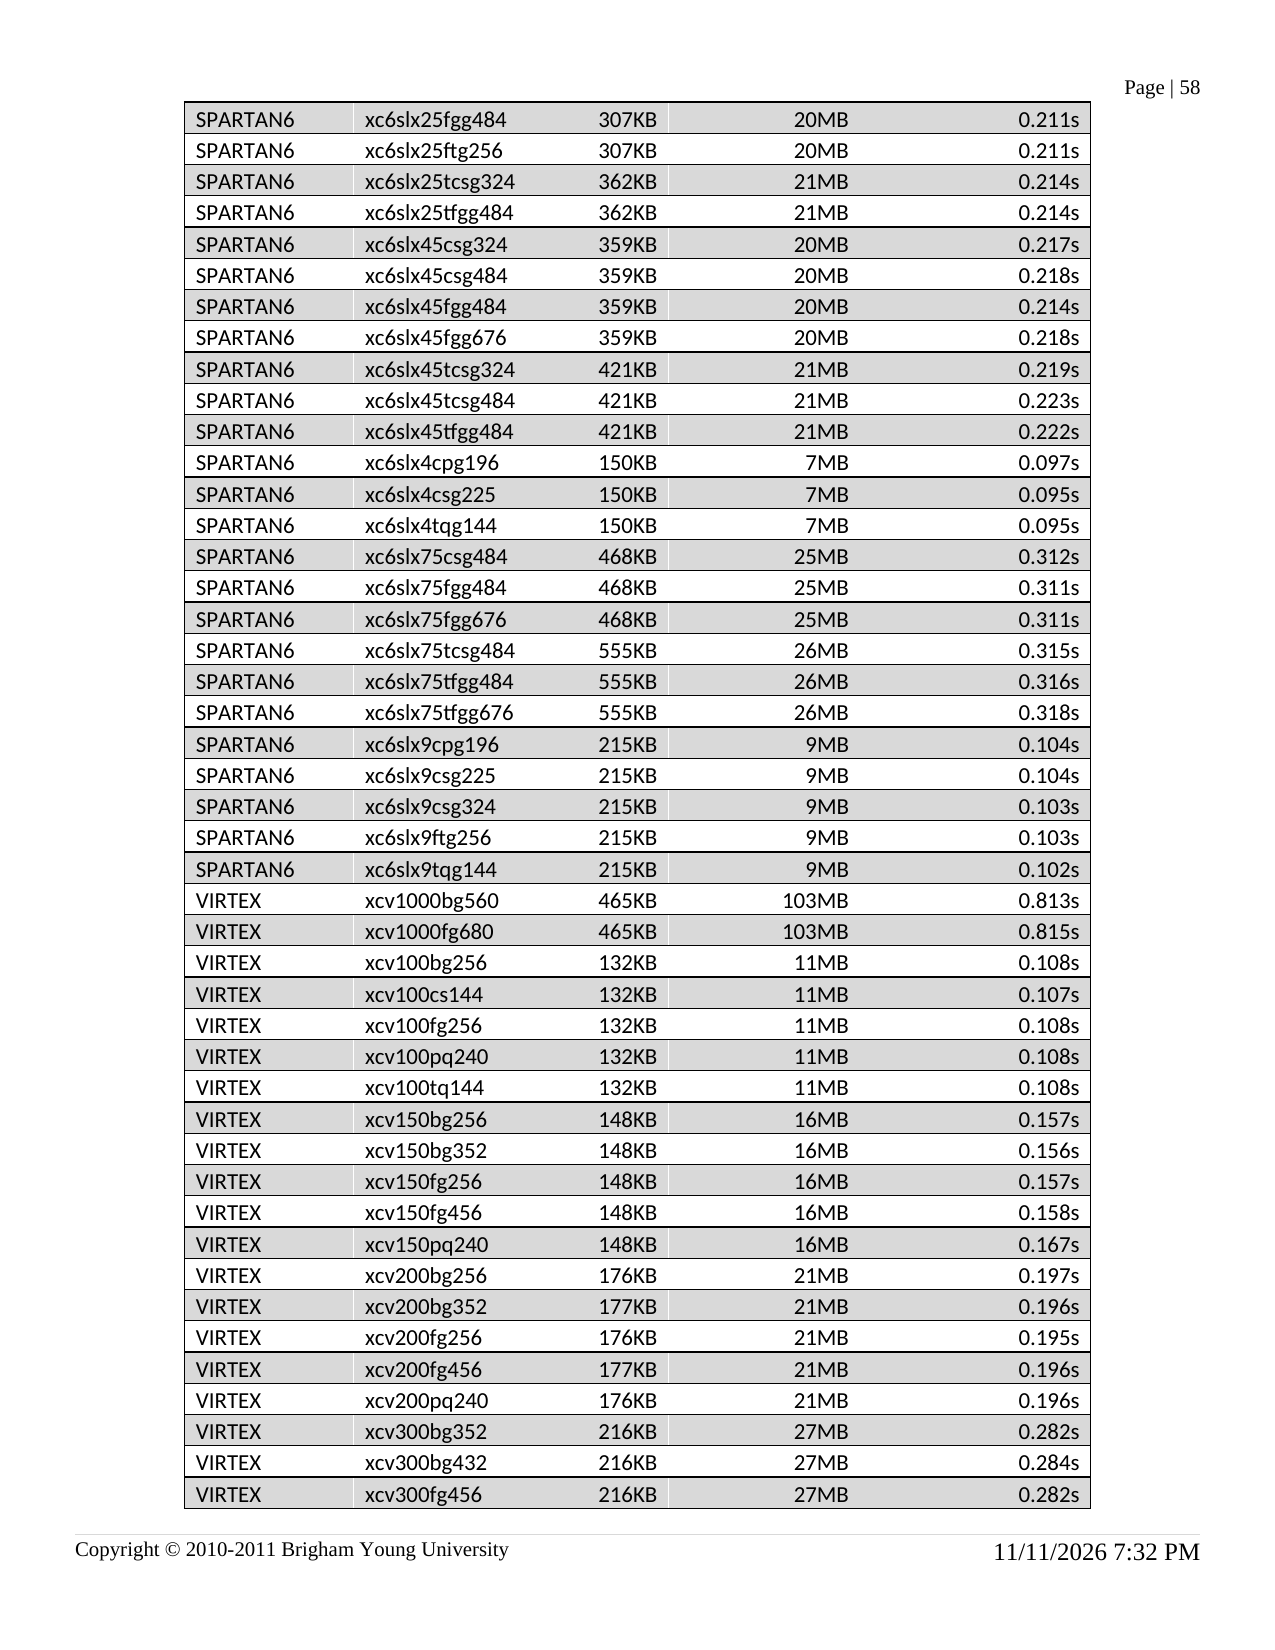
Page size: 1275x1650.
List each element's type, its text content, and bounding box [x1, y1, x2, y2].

table_cell 16MB [669, 1134, 860, 1164]
table_cell 148KB [555, 1228, 668, 1258]
table_cell SPARTAN6 [185, 821, 353, 851]
table_cell 176KB [555, 1321, 668, 1351]
table_cell xcv200pq240 [354, 1384, 555, 1414]
table_cell VIRTEX [185, 1259, 353, 1289]
table_cell 0.218s [860, 259, 1090, 289]
table_cell 0.217s [860, 228, 1090, 258]
table_cell xc6slx45tfgg484 [354, 415, 555, 445]
table_cell 0.815s [860, 915, 1090, 945]
table_cell 103MB [669, 915, 860, 945]
table_cell 21MB [669, 1259, 860, 1289]
table_cell 555KB [555, 634, 668, 664]
table_cell 0.104s [860, 759, 1090, 789]
table_cell VIRTEX [185, 1165, 353, 1195]
table_cell 21MB [669, 165, 860, 195]
table_cell SPARTAN6 [185, 571, 353, 601]
table_cell xc6slx9csg324 [354, 790, 555, 820]
table_cell VIRTEX [185, 1134, 353, 1164]
table_cell 421KB [555, 415, 668, 445]
table_cell 20MB [669, 259, 860, 289]
table_cell 0.095s [860, 509, 1090, 539]
table_cell 0.214s [860, 196, 1090, 226]
table_cell SPARTAN6 [185, 165, 353, 195]
table_cell 421KB [555, 384, 668, 414]
table_cell 468KB [555, 603, 668, 633]
table_cell 148KB [555, 1103, 668, 1133]
table_cell 132KB [555, 1071, 668, 1101]
table_cell VIRTEX [185, 1290, 353, 1320]
table_cell xcv100bg256 [354, 946, 555, 976]
table_cell 215KB [555, 790, 668, 820]
table_cell 307KB [555, 134, 668, 164]
table_cell xcv200fg256 [354, 1321, 555, 1351]
table_cell VIRTEX [185, 1446, 353, 1476]
table_cell SPARTAN6 [185, 290, 353, 320]
table_cell 0.108s [860, 1009, 1090, 1039]
table_cell SPARTAN6 [185, 540, 353, 570]
table_cell 21MB [669, 1321, 860, 1351]
table_cell 25MB [669, 540, 860, 570]
table_cell SPARTAN6 [185, 696, 353, 726]
table_cell SPARTAN6 [185, 603, 353, 633]
table_cell 0.214s [860, 165, 1090, 195]
table_cell 7MB [669, 478, 860, 508]
table_cell xcv300fg456 [354, 1478, 555, 1508]
table_cell 0.282s [860, 1478, 1090, 1508]
table_cell 11MB [669, 1071, 860, 1101]
table_cell 0.103s [860, 821, 1090, 851]
table_cell 0.196s [860, 1384, 1090, 1414]
table_cell xc6slx45tcsg484 [354, 384, 555, 414]
table_cell 27MB [669, 1446, 860, 1476]
table_cell 11MB [669, 978, 860, 1008]
table_cell 150KB [555, 478, 668, 508]
table_cell VIRTEX [185, 1103, 353, 1133]
table_cell 215KB [555, 728, 668, 758]
table_cell SPARTAN6 [185, 228, 353, 258]
table_cell VIRTEX [185, 1228, 353, 1258]
table_cell 26MB [669, 634, 860, 664]
table_cell 0.195s [860, 1321, 1090, 1351]
table_cell 11MB [669, 946, 860, 976]
table_cell 0.211s [860, 134, 1090, 164]
table_cell xcv100tq144 [354, 1071, 555, 1101]
table_cell xc6slx9ftg256 [354, 821, 555, 851]
table_cell xcv1000bg560 [354, 884, 555, 914]
table_cell 26MB [669, 696, 860, 726]
table_cell xcv100pq240 [354, 1040, 555, 1070]
table_cell xc6slx25fgg484 [354, 103, 555, 133]
table_cell 555KB [555, 665, 668, 695]
table_cell SPARTAN6 [185, 353, 353, 383]
table_cell 11MB [669, 1040, 860, 1070]
table_cell 11MB [669, 1009, 860, 1039]
table_cell VIRTEX [185, 1415, 353, 1445]
table_cell xcv150fg456 [354, 1196, 555, 1226]
table_cell xc6slx75tcsg484 [354, 634, 555, 664]
table_cell 7MB [669, 509, 860, 539]
table_cell 9MB [669, 790, 860, 820]
table_cell VIRTEX [185, 1353, 353, 1383]
table_cell xcv200fg456 [354, 1353, 555, 1383]
table_cell 0.156s [860, 1134, 1090, 1164]
table_cell 0.167s [860, 1228, 1090, 1258]
table_cell 555KB [555, 696, 668, 726]
table_cell 21MB [669, 415, 860, 445]
table_cell xc6slx4cpg196 [354, 446, 555, 476]
table_cell 132KB [555, 1009, 668, 1039]
table_cell 176KB [555, 1259, 668, 1289]
table_cell 27MB [669, 1478, 860, 1508]
table_cell 465KB [555, 884, 668, 914]
table_cell 0.108s [860, 1071, 1090, 1101]
table_cell 20MB [669, 228, 860, 258]
table_cell 0.284s [860, 1446, 1090, 1476]
table_cell xcv100fg256 [354, 1009, 555, 1039]
table_cell 0.316s [860, 665, 1090, 695]
table_cell VIRTEX [185, 1009, 353, 1039]
table_cell 0.097s [860, 446, 1090, 476]
table_cell 177KB [555, 1290, 668, 1320]
table_cell 215KB [555, 853, 668, 883]
table_cell xc6slx75tfgg676 [354, 696, 555, 726]
table_cell 0.318s [860, 696, 1090, 726]
table_cell 216KB [555, 1478, 668, 1508]
table_cell SPARTAN6 [185, 665, 353, 695]
table_cell 9MB [669, 759, 860, 789]
table_cell xcv100cs144 [354, 978, 555, 1008]
table_cell 0.311s [860, 603, 1090, 633]
table_cell xcv1000fg680 [354, 915, 555, 945]
table_cell xc6slx25tcsg324 [354, 165, 555, 195]
table_cell SPARTAN6 [185, 509, 353, 539]
table_cell 421KB [555, 353, 668, 383]
table_cell 103MB [669, 884, 860, 914]
table_cell 0.222s [860, 415, 1090, 445]
table_cell 0.282s [860, 1415, 1090, 1445]
table_cell xc6slx9cpg196 [354, 728, 555, 758]
table_cell 132KB [555, 978, 668, 1008]
table_cell 176KB [555, 1384, 668, 1414]
table_cell VIRTEX [185, 915, 353, 945]
table_cell 21MB [669, 353, 860, 383]
table_cell xc6slx9tqg144 [354, 853, 555, 883]
table_cell VIRTEX [185, 1384, 353, 1414]
table_cell xc6slx45fgg676 [354, 321, 555, 351]
table_cell 7MB [669, 446, 860, 476]
table_cell 0.214s [860, 290, 1090, 320]
table_cell SPARTAN6 [185, 321, 353, 351]
table_cell SPARTAN6 [185, 446, 353, 476]
table_cell 0.095s [860, 478, 1090, 508]
table_cell xcv150bg352 [354, 1134, 555, 1164]
table_cell 150KB [555, 509, 668, 539]
table_cell 362KB [555, 165, 668, 195]
table_cell xc6slx75tfgg484 [354, 665, 555, 695]
table_cell 0.158s [860, 1196, 1090, 1226]
table_cell 0.108s [860, 1040, 1090, 1070]
table_cell 20MB [669, 290, 860, 320]
table_cell SPARTAN6 [185, 415, 353, 445]
table_cell xcv150bg256 [354, 1103, 555, 1133]
table_cell 148KB [555, 1134, 668, 1164]
table_cell 0.104s [860, 728, 1090, 758]
table_cell xc6slx25tfgg484 [354, 196, 555, 226]
table_cell 0.103s [860, 790, 1090, 820]
table_cell xcv300bg432 [354, 1446, 555, 1476]
table_cell 0.108s [860, 946, 1090, 976]
table_cell 0.312s [860, 540, 1090, 570]
table_cell SPARTAN6 [185, 634, 353, 664]
table_cell 177KB [555, 1353, 668, 1383]
table_cell 0.102s [860, 853, 1090, 883]
table_cell 0.157s [860, 1165, 1090, 1195]
table_cell 307KB [555, 103, 668, 133]
table_cell 0.157s [860, 1103, 1090, 1133]
table_cell VIRTEX [185, 1321, 353, 1351]
table_cell 25MB [669, 603, 860, 633]
table_cell 16MB [669, 1228, 860, 1258]
table_cell 0.219s [860, 353, 1090, 383]
table_cell 359KB [555, 290, 668, 320]
table_cell 216KB [555, 1415, 668, 1445]
table_cell 468KB [555, 571, 668, 601]
table_cell VIRTEX [185, 946, 353, 976]
table_cell 359KB [555, 228, 668, 258]
table_cell VIRTEX [185, 978, 353, 1008]
table_cell 0.311s [860, 571, 1090, 601]
table_cell SPARTAN6 [185, 728, 353, 758]
table_cell 9MB [669, 853, 860, 883]
table_cell 20MB [669, 134, 860, 164]
table_cell 16MB [669, 1103, 860, 1133]
table_cell VIRTEX [185, 1071, 353, 1101]
table_cell xcv200bg352 [354, 1290, 555, 1320]
table_cell 21MB [669, 384, 860, 414]
table_cell xcv150pq240 [354, 1228, 555, 1258]
table_cell VIRTEX [185, 1478, 353, 1508]
table_cell 9MB [669, 821, 860, 851]
table_cell 9MB [669, 728, 860, 758]
table_cell 21MB [669, 1353, 860, 1383]
table_cell 215KB [555, 821, 668, 851]
table_cell xc6slx75fgg676 [354, 603, 555, 633]
table_cell 468KB [555, 540, 668, 570]
table_cell SPARTAN6 [185, 103, 353, 133]
table_cell xc6slx4csg225 [354, 478, 555, 508]
table_cell 148KB [555, 1196, 668, 1226]
table_cell 20MB [669, 321, 860, 351]
table_cell 16MB [669, 1196, 860, 1226]
table_cell 132KB [555, 946, 668, 976]
table_cell 0.813s [860, 884, 1090, 914]
table_cell 16MB [669, 1165, 860, 1195]
table_cell xc6slx45fgg484 [354, 290, 555, 320]
table_cell xc6slx45csg484 [354, 259, 555, 289]
table_cell xc6slx9csg225 [354, 759, 555, 789]
table_cell 0.196s [860, 1290, 1090, 1320]
table_cell xcv150fg256 [354, 1165, 555, 1195]
table_cell 148KB [555, 1165, 668, 1195]
table_cell 21MB [669, 196, 860, 226]
table_cell 359KB [555, 259, 668, 289]
table_cell SPARTAN6 [185, 384, 353, 414]
table_cell SPARTAN6 [185, 478, 353, 508]
table_cell 27MB [669, 1415, 860, 1445]
table_cell 215KB [555, 759, 668, 789]
table_cell xcv300bg352 [354, 1415, 555, 1445]
table_cell 21MB [669, 1290, 860, 1320]
table_cell 0.315s [860, 634, 1090, 664]
table_cell SPARTAN6 [185, 759, 353, 789]
table_cell xc6slx75fgg484 [354, 571, 555, 601]
table_cell VIRTEX [185, 884, 353, 914]
table_cell xcv200bg256 [354, 1259, 555, 1289]
table_cell 150KB [555, 446, 668, 476]
table_cell xc6slx45tcsg324 [354, 353, 555, 383]
table_cell SPARTAN6 [185, 259, 353, 289]
table_cell 359KB [555, 321, 668, 351]
table_cell SPARTAN6 [185, 853, 353, 883]
table_cell 21MB [669, 1384, 860, 1414]
table_cell 0.196s [860, 1353, 1090, 1383]
table_cell SPARTAN6 [185, 196, 353, 226]
table_cell 216KB [555, 1446, 668, 1476]
table_cell 25MB [669, 571, 860, 601]
table_cell VIRTEX [185, 1040, 353, 1070]
table_cell 20MB [669, 103, 860, 133]
table_cell 0.218s [860, 321, 1090, 351]
table_cell 132KB [555, 1040, 668, 1070]
table_cell SPARTAN6 [185, 790, 353, 820]
table_cell 0.223s [860, 384, 1090, 414]
table_cell 26MB [669, 665, 860, 695]
table_cell 0.197s [860, 1259, 1090, 1289]
table_cell SPARTAN6 [185, 134, 353, 164]
table_cell xc6slx4tqg144 [354, 509, 555, 539]
table_cell 362KB [555, 196, 668, 226]
table_cell xc6slx45csg324 [354, 228, 555, 258]
table_cell 0.211s [860, 103, 1090, 133]
table_cell VIRTEX [185, 1196, 353, 1226]
table_cell xc6slx25ftg256 [354, 134, 555, 164]
table_cell 465KB [555, 915, 668, 945]
table_cell xc6slx75csg484 [354, 540, 555, 570]
table_cell 0.107s [860, 978, 1090, 1008]
